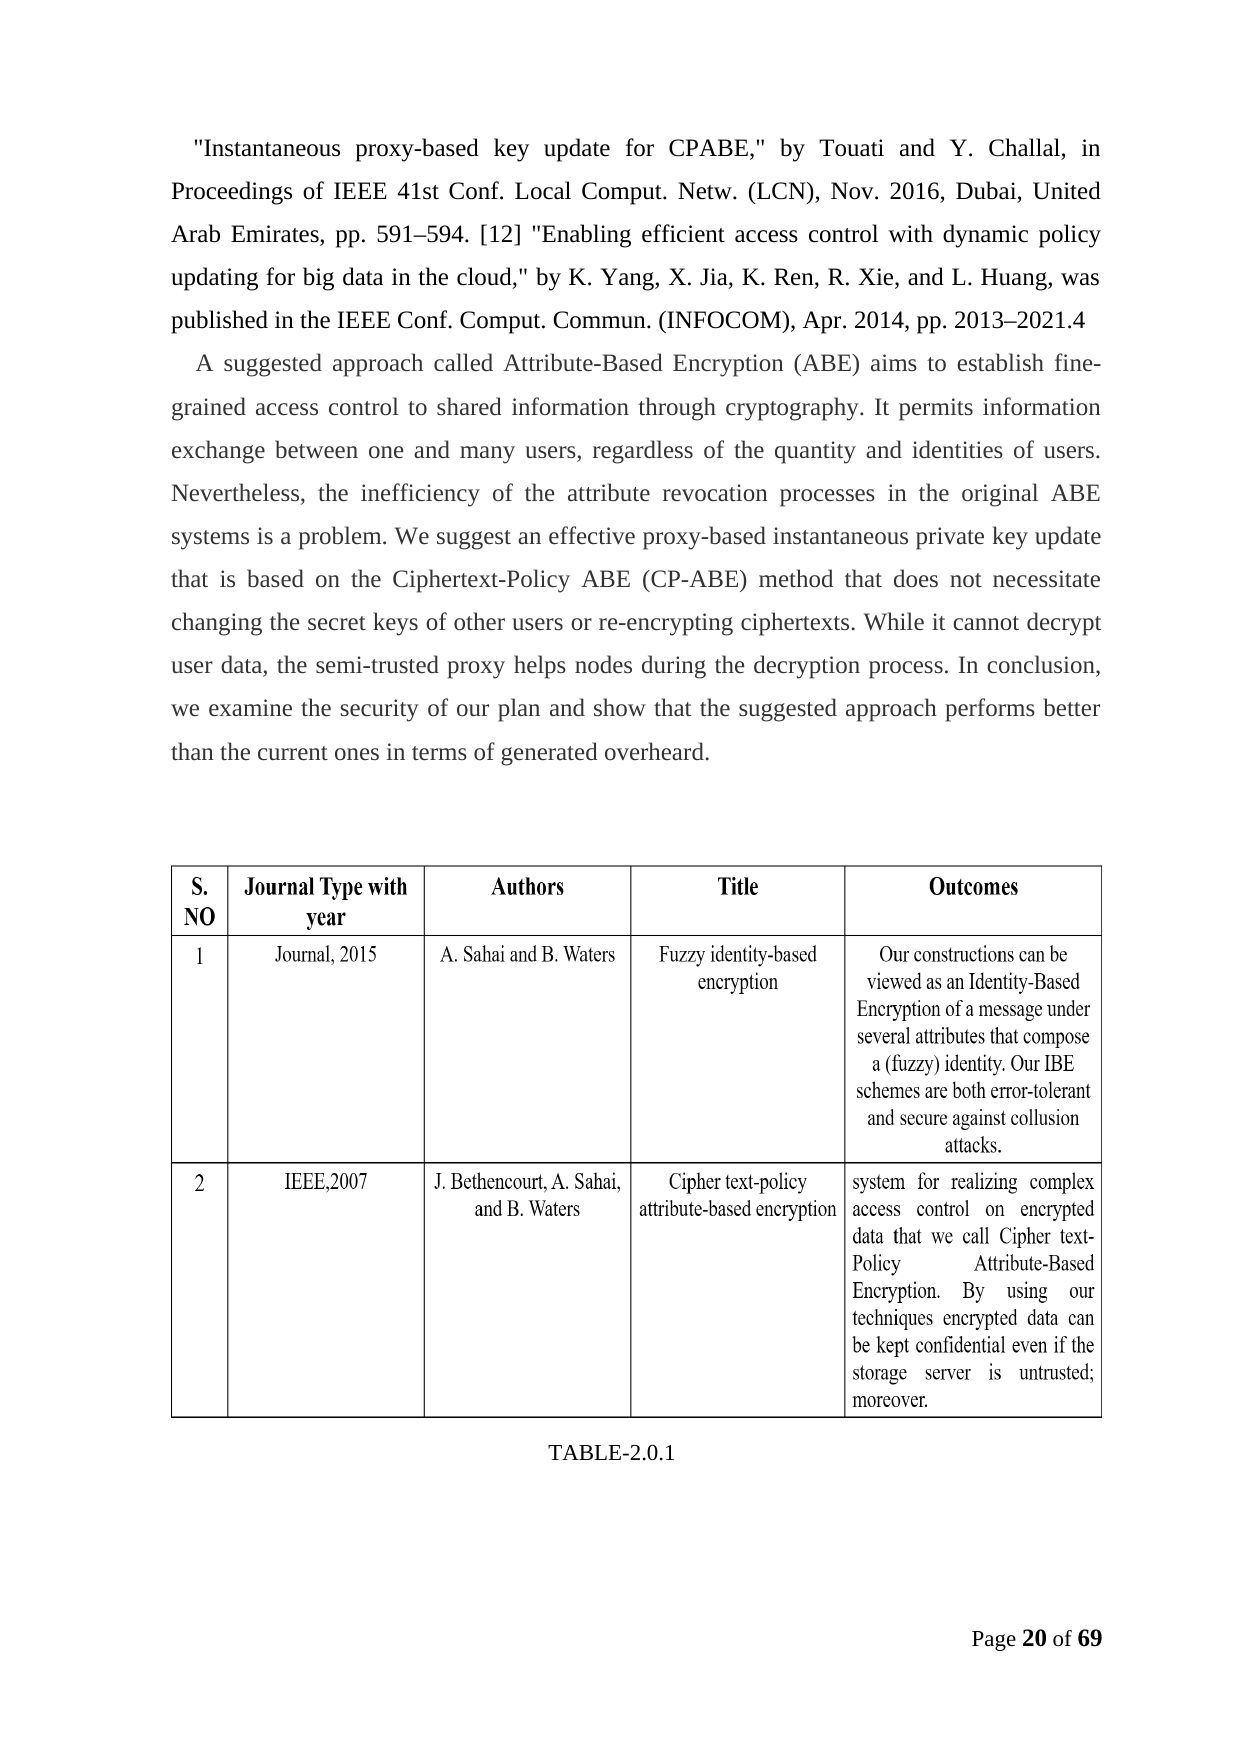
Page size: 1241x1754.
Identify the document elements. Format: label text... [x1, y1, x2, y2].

picture [170, 862, 1103, 1426]
text "Instantaneous proxy-based key update for CPABE," by Touati and Y. Challal, in Proceedings of IEEE 41st Conf. Local Comput. Netw. (LCN), Nov. 2016, Dubai, United Arab Emirates, pp. 591–594. [12] "Enabling efficient access control with dynamic policy updating for big data in the cloud," by K. Yang, X. Jia, K. Ren, R. Xie, and L. Huang, was published in the IEEE Conf. Comput. Commun. (INFOCOM), Apr. 2014, pp. 2013–2021.4 [135, 133, 1102, 334]
text TABLE-2.0.1 [171, 1439, 1102, 1465]
text A suggested approach called Attribute-Based Encryption (ABE) aims to establish fine-grained access control to shared information through cryptography. It permits information exchange between one and many users, regardless of the quantity and identities of users. Nevertheless, the inefficiency of the attribute revocation processes in the original ABE systems is a problem. We suggest an effective proxy-based instantaneous private key update that is based on the Ciphertext-Policy ABE (CP-ABE) method that does not necessitate changing the secret keys of other users or re-encrypting ciphertexts. While it cannot decrypt user data, the semi-trusted proxy helps nodes during the decryption process. In conclusion, we examine the security of our plan and show that the suggested approach performs better than the current ones in terms of generated overheard. [135, 348, 1102, 765]
